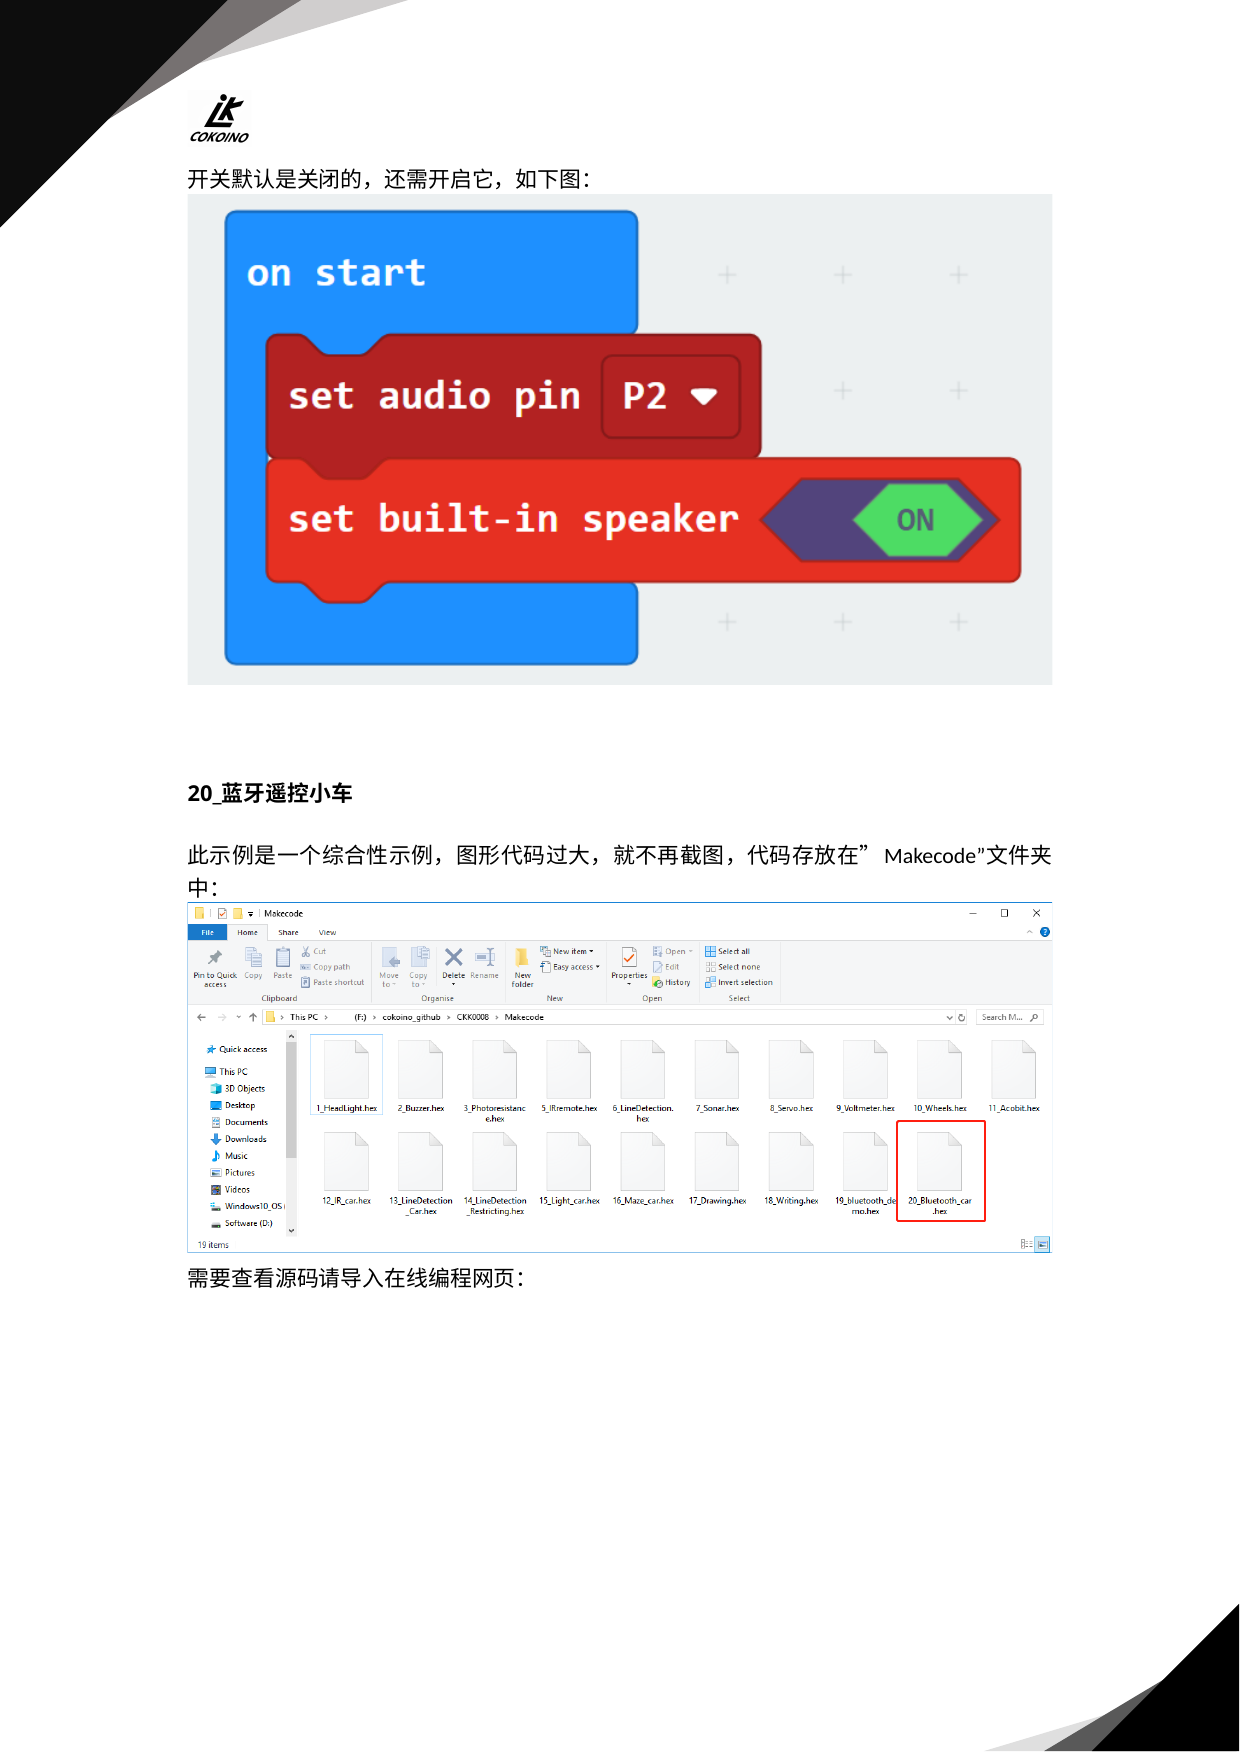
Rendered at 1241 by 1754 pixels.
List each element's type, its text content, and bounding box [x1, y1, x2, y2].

text 此示例是一个综合性示例，图形代码过大，就不再截图，代码存放在”Makecode”文件夹中： [187, 838, 1053, 902]
text 需要查看源码请导入在线编程网页： [187, 1260, 1053, 1293]
picture [187, 902, 1053, 1253]
picture [187, 194, 1053, 685]
text 扩展包是串口通信，使用P0与P1口，蜂鸣器的pin脚也是默认使用P0口，当使用蜂鸣器时必须将蜂鸣器的引脚映射到其他Pin脚，否者影响扩展包正常使用，并且蜂鸣器的开关默认是关闭的，还需开启它，如下图： [187, 162, 1053, 194]
subtitle 20_蓝牙遥控小车 [187, 776, 1053, 809]
picture [187, 90, 252, 147]
